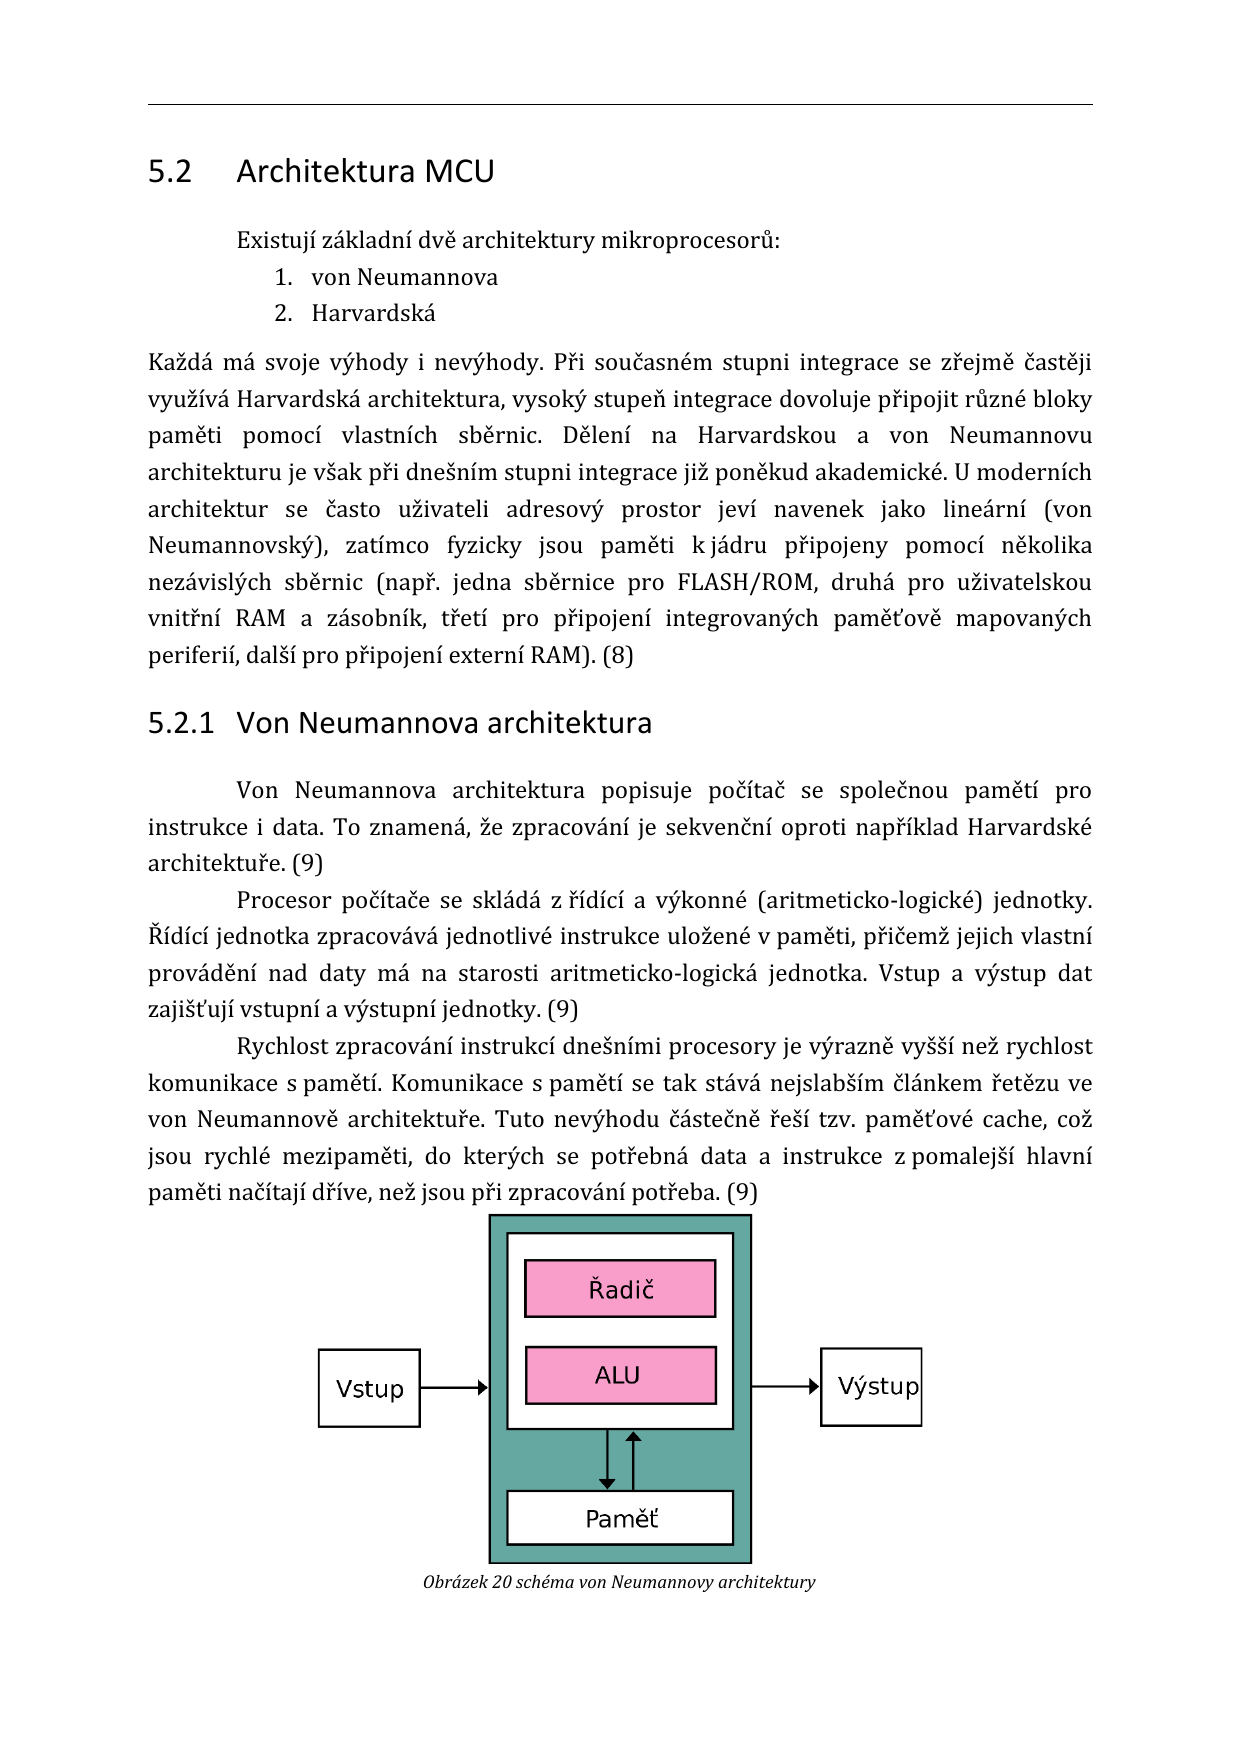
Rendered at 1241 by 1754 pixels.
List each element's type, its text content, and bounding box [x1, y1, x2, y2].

list von Neumannova [274, 261, 1093, 291]
picture [317, 1213, 923, 1564]
list Harvardská [274, 298, 1093, 327]
text Procesor počítače se skládá z řídící a výkonné (aritmeticko-logické) jednotky. Řídící jednotka zpracovává jednotlivé instrukce uložené v paměti, přičemž jejich vlastní provádění nad daty má na starosti aritmeticko-logická jednotka. Vstup a výstup dat zajišťují vstupní a výstupní jednotky. [148, 884, 1093, 1023]
subtitle Architektura MCU [148, 148, 1093, 191]
text Každá má svoje výhody i nevýhody. Při současném stupni integrace se zřejmě častěji využívá Harvardská architektura, vysoký stupeň integrace dovoluje připojit různé bloky paměti pomocí vlastních sběrnic. Dělení na Harvardskou a von Neumannovu architekturu je však při dnešním stupni integrace již poněkud akademické. U moderních architektur se často uživateli adresový prostor jeví navenek jako lineární (von Neumannovský), zatímco fyzicky jsou paměti k jádru připojeny pomocí několika nezávislých sběrnic (např. jedna sběrnice pro FLASH/ROM, druhá pro uživatelskou vnitřní RAM a zásobník, třetí pro připojení integrovaných paměťově mapovaných periferií, další pro připojení externí RAM). [148, 347, 1093, 669]
subtitle Von Neumannova architektura [148, 701, 1093, 742]
text Rychlost zpracování instrukcí dnešními procesory je výrazně vyšší než rychlost komunikace s pamětí. Komunikace s pamětí se tak stává nejslabším článkem řetězu ve von Neumannově architektuře. Tuto nevýhodu částečně řeší tzv. paměťové cache, což jsou rychlé mezipaměti, do kterých se potřebná data a instrukce z pomalejší hlavní paměti načítají dříve, než jsou při zpracování potřeba. [148, 1031, 1093, 1206]
text Von Neumannova architektura popisuje počítač se společnou pamětí pro instrukce i data. To znamená, že zpracování je sekvenční oproti například Harvardské architektuře. [148, 775, 1093, 877]
text Existují základní dvě architektury mikroprocesorů: [148, 225, 1093, 254]
